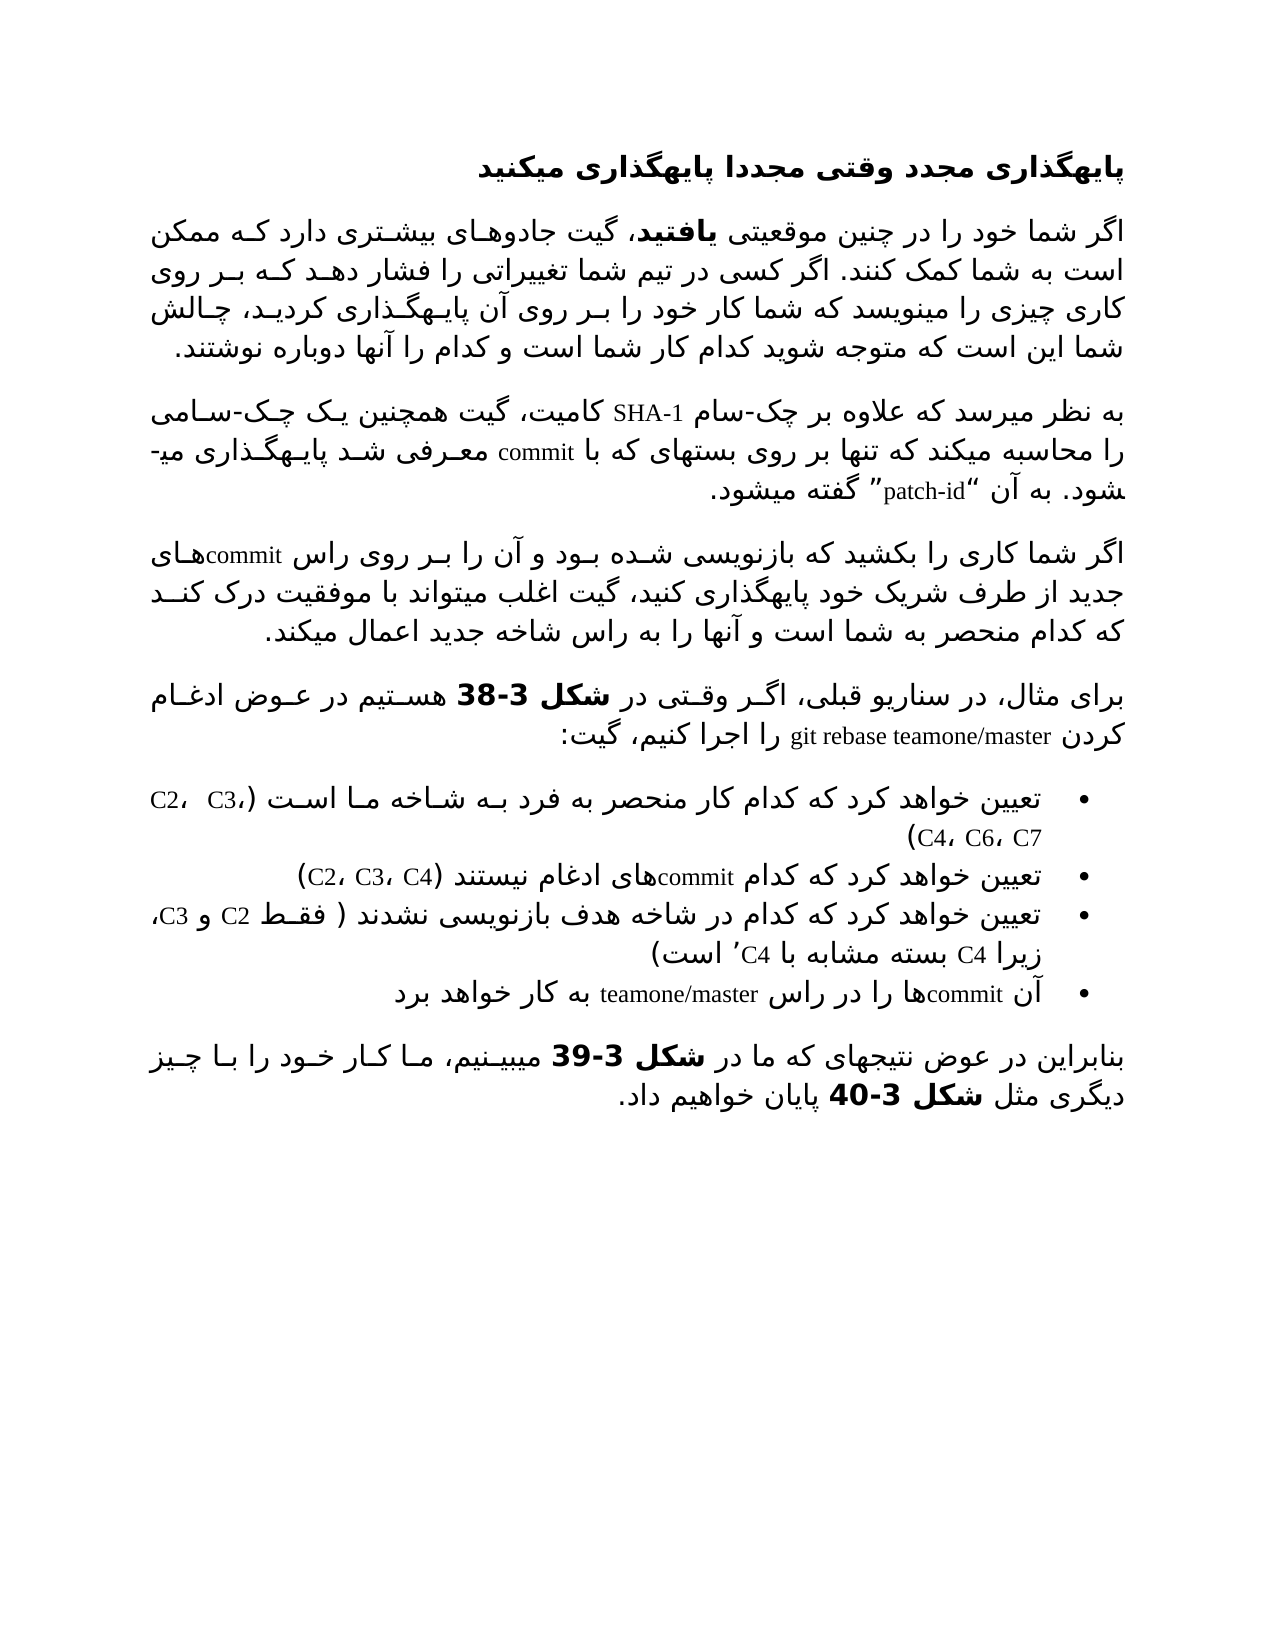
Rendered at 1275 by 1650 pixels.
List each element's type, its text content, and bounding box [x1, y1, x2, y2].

list تعیین خواهد کرد که کدام کار منحصر به فرد به شاخه ما است (C2، C3، C4، C6، C7) [150, 781, 1080, 854]
list تعیین خواهد کرد که کدام commitهای ادغام نیستند (C2، C3، C4) [150, 859, 1080, 893]
list آن commitها را در راس teamone/master به کار خواهد برد [150, 976, 1080, 1009]
text برای مثال، در سناریو قبلی، اگر وقتی در شکل 3-38 هستیم در عوض ادغام کردن git rebase teamone/master را اجرا کنیم، گیت: [150, 678, 1125, 751]
text پایهگذاری مجدد وقتی مجددا پایهگذاری میکنید [150, 150, 1125, 184]
text به نظر میرسد که علاوه بر چک-سام SHA-1 کامیت، گیت همچنین یک چک-سامی را محاسبه میکند که تنها بر روی بستهای که با commit معرفی شد پایهگذاری میشود. به آن “patch-id” گفته میشود. [150, 395, 1125, 507]
list تعیین خواهد کرد که کدام در شاخه هدف بازنویسی نشدند ( فقط C2 و C3، زیرا C4 بسته مشابه با C4’ است) [150, 898, 1080, 971]
text اگر شما کاری را بکشید که بازنویسی شده بود و آن را بر روی راس commitهای جدید از طرف شریک خود پایهگذاری کنید، گیت اغلب میتواند با موفقیت درک کند که کدام منحصر به شما است و آنها را به راس شاخه جدید اعمال میکند. [150, 537, 1125, 648]
text بنابراین در عوض نتیجهای که ما در شکل 3-39 میبینیم، ما کار خود را با چیز دیگری مثل شکل 3-40 پایان خواهیم داد. [150, 1039, 1125, 1112]
text اگر شما خود را در چنین موقعیتی یافتید، گیت جادوهای بیشتری دارد که ممکن است به شما کمک کنند. اگر کسی در تیم شما تغییراتی را فشار دهد که بر روی کاری چیزی را مینویسد که شما کار خود را بر روی آن پایهگذاری کردید، چالش شما این است که متوجه شوید کدام کار شما است و کدام را آنها دوباره نوشتند. [150, 214, 1125, 365]
